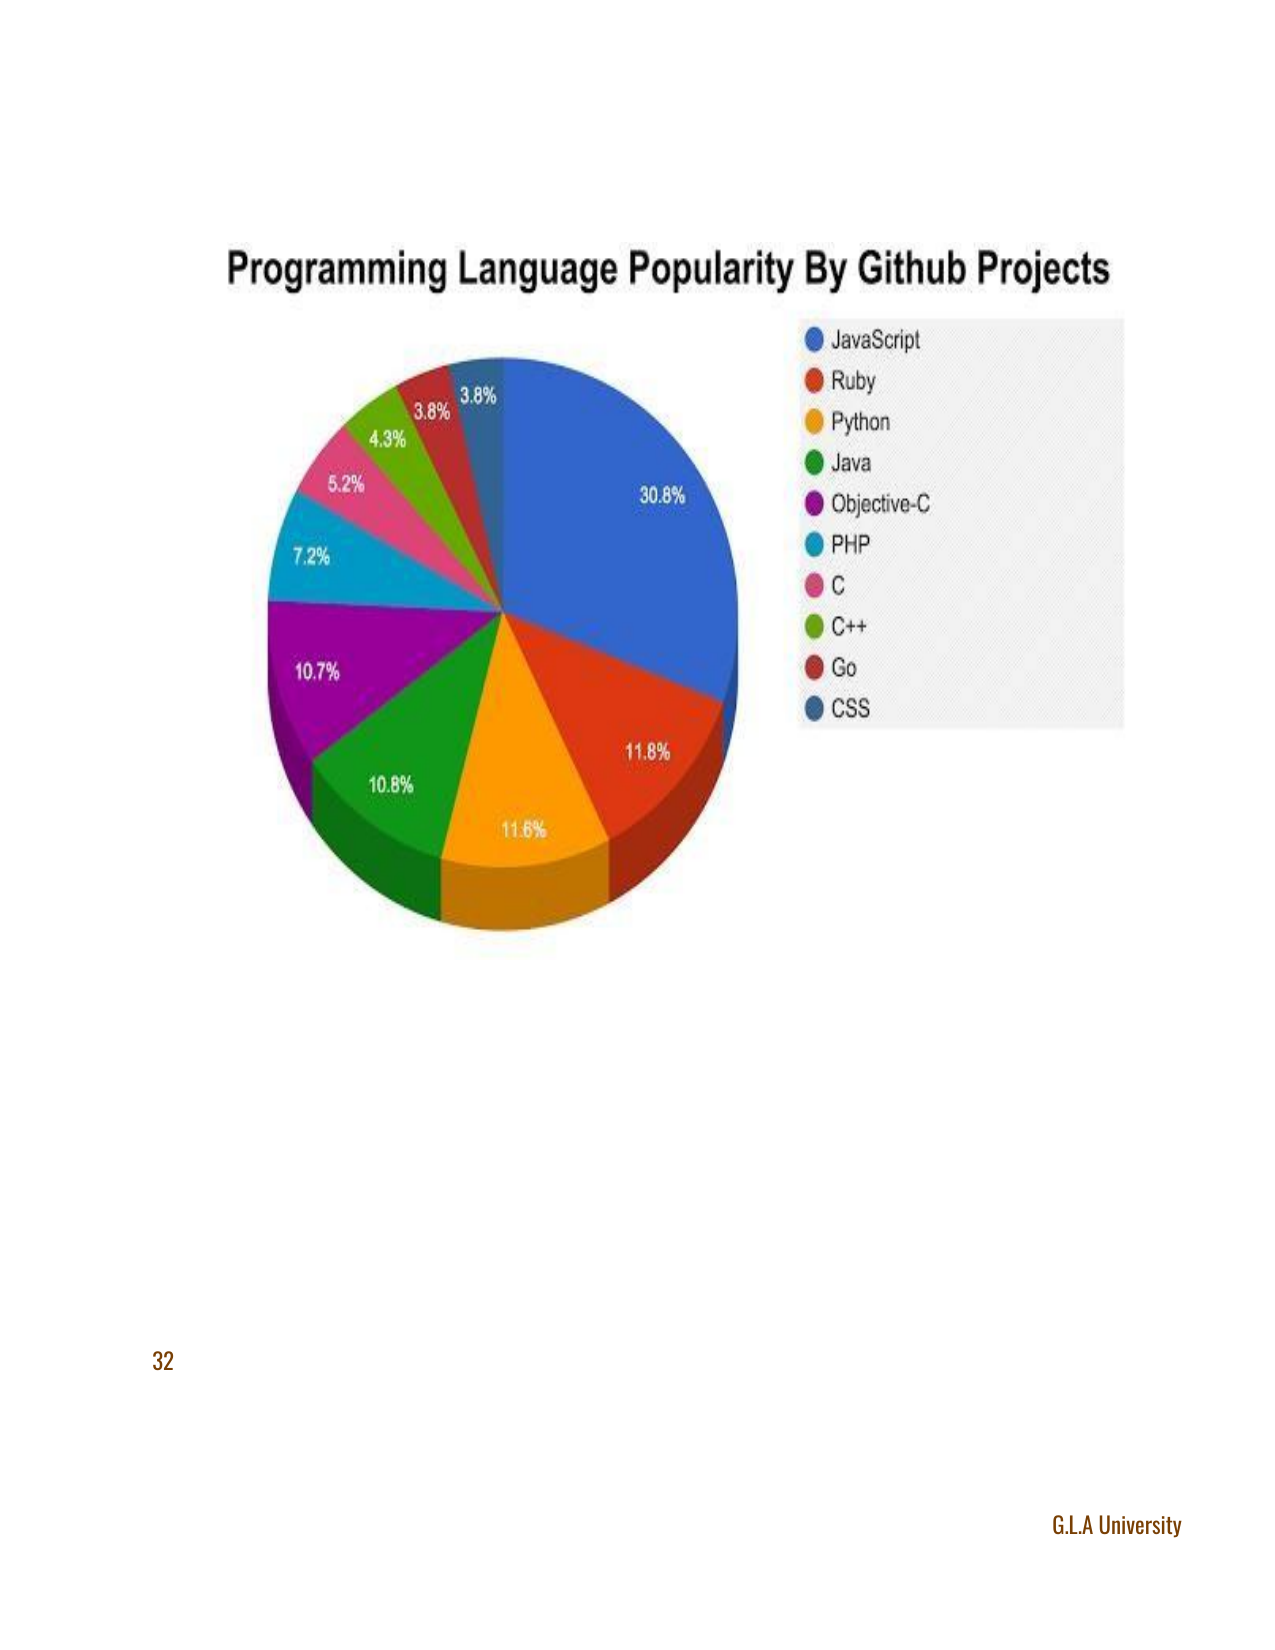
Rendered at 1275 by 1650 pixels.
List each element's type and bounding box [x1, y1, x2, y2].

picture [227, 242, 1126, 960]
